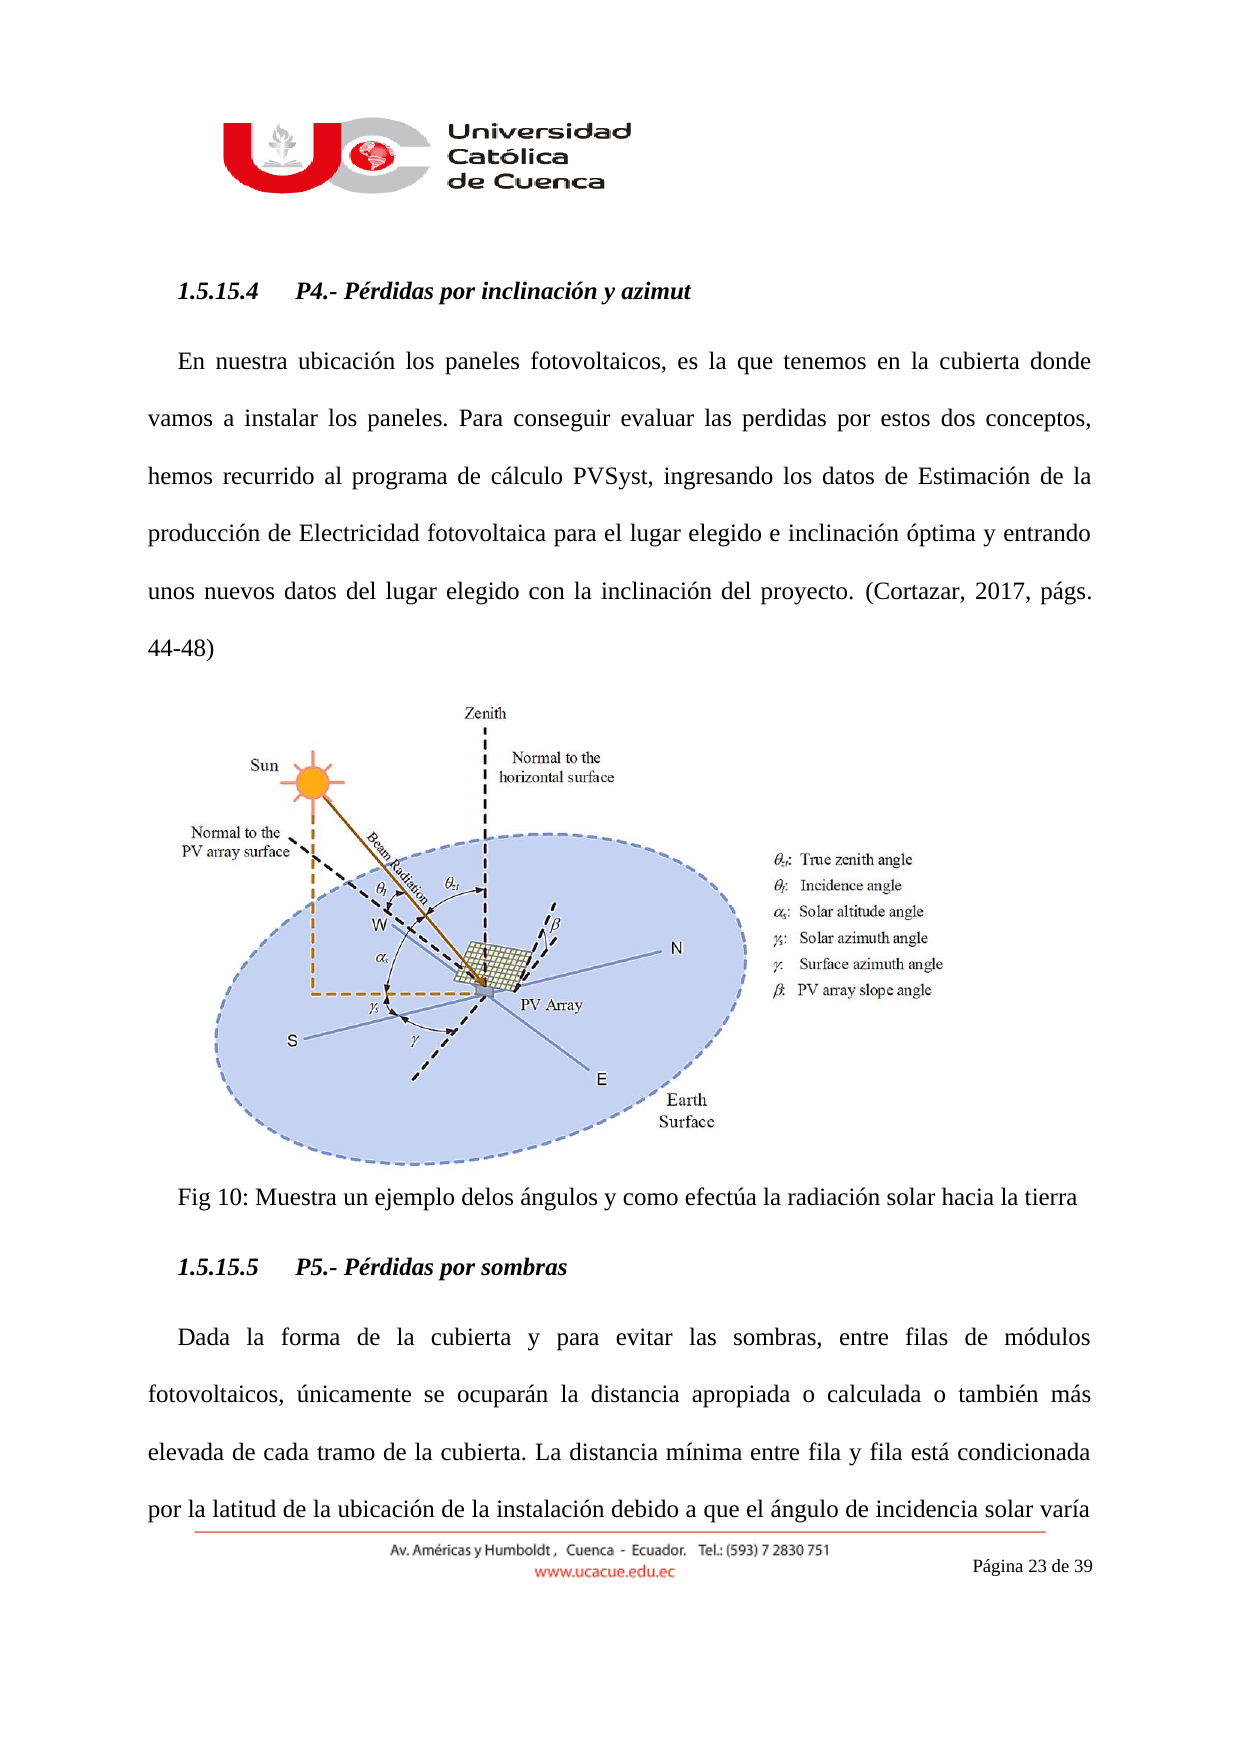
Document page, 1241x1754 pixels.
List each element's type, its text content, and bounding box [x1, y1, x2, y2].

picture [177, 703, 945, 1170]
picture [140, 1518, 1115, 1590]
subtitle P5.- Pérdidas por sombras [148, 1252, 1092, 1281]
text Fig 10: Muestra un ejemplo delos ángulos y como efectúa la radiación solar hacia la tierra [148, 1182, 1092, 1211]
text En nuestra ubicación los paneles fotovoltaicos, es la que tenemos en la cubierta donde vamos a instalar los paneles. Para conseguir evaluar las perdidas por estos dos conceptos, hemos recurrido al programa de cálculo PVSyst, ingresando los datos de Estimación de la producción de Electricidad fotovoltaica para el lugar elegido e inclinación óptima y entrando unos nuevos datos del lugar elegido con la inclinación del proyecto. [148, 346, 1092, 662]
subtitle P4.- Pérdidas por inclinación y azimut [148, 276, 1092, 305]
picture [147, 86, 754, 235]
